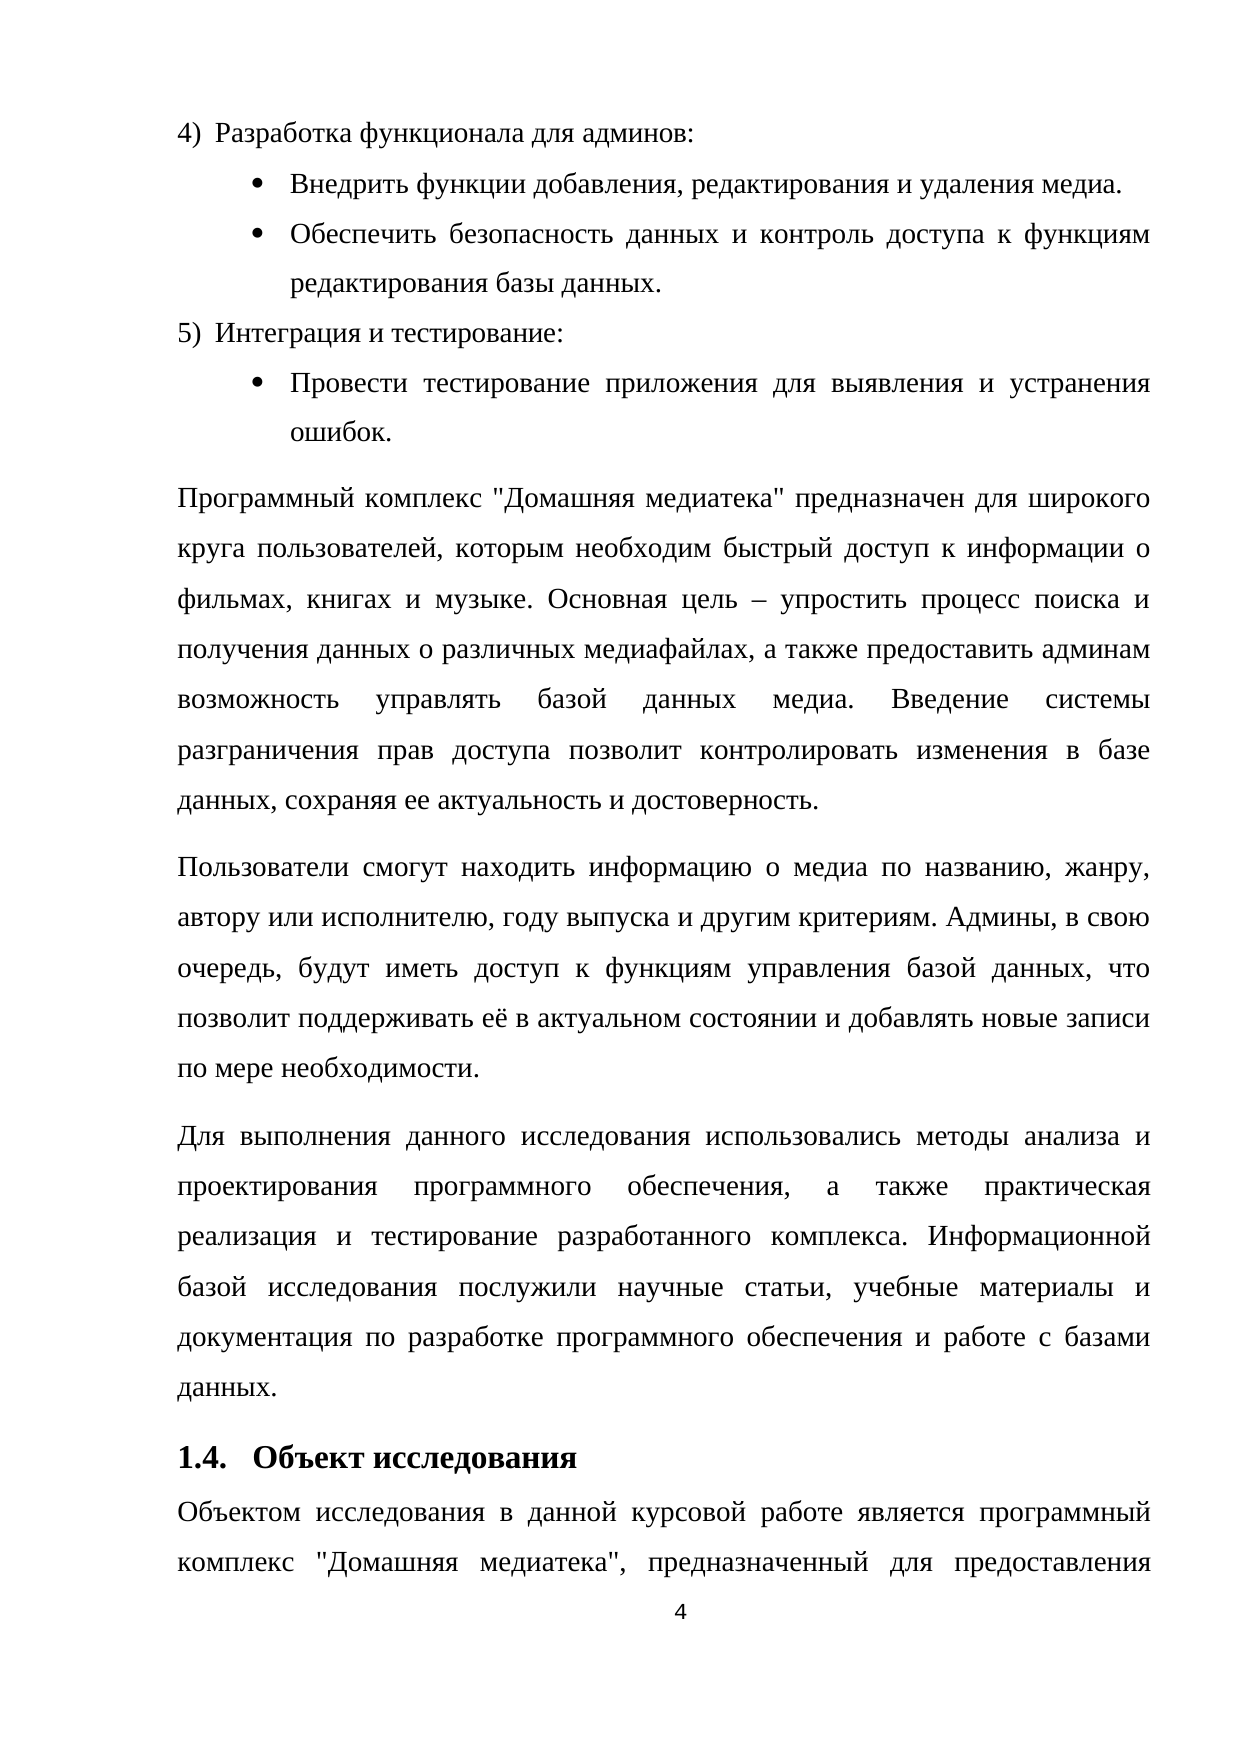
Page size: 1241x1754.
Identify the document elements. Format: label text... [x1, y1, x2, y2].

list Внедрить функции добавления, редактирования и удаления медиа. [252, 166, 1196, 199]
list Интеграция и тестирование: [177, 315, 1196, 349]
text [177, 1494, 1152, 1578]
text Пользователи смогут находить информацию о медиа по названию, жанру, автору или исполнителю, году выпуска и другим критериям. Админы, в свою очередь, будут иметь доступ к функциям управления базой данных, что позволит поддерживать её в актуальном состоянии и добавлять новые записи по мере необходимости. [177, 849, 1151, 1084]
list Обеспечить безопасность данных и контроль доступа к функциям редактирования базы данных. [252, 216, 1151, 299]
text Для выполнения данного исследования использовались методы анализа и проектирования программного обеспечения, а также практическая реализация и тестирование разработанного комплекса. Информационной базой исследования послужили научные статьи, учебные материалы и документация по разработке программного обеспечения и работе с базами данных. [177, 1118, 1151, 1403]
text Программный комплекс "Домашняя медиатека" предназначен для широкого круга пользователей, которым необходим быстрый доступ к информации о фильмах, книгах и музыке. Основная цель – упростить процесс поиска и получения данных о различных медиафайлах, а также предоставить админам возможность управлять базой данных медиа. Введение системы разграничения прав доступа позволит контролировать изменения в базе данных, сохраняя ее актуальность и достоверность. [177, 480, 1151, 816]
subtitle Объект исследования [177, 1437, 1196, 1476]
list Провести тестирование приложения для выявления и устранения ошибок. [252, 365, 1151, 448]
list Разработка функционала для админов: [177, 115, 1196, 149]
